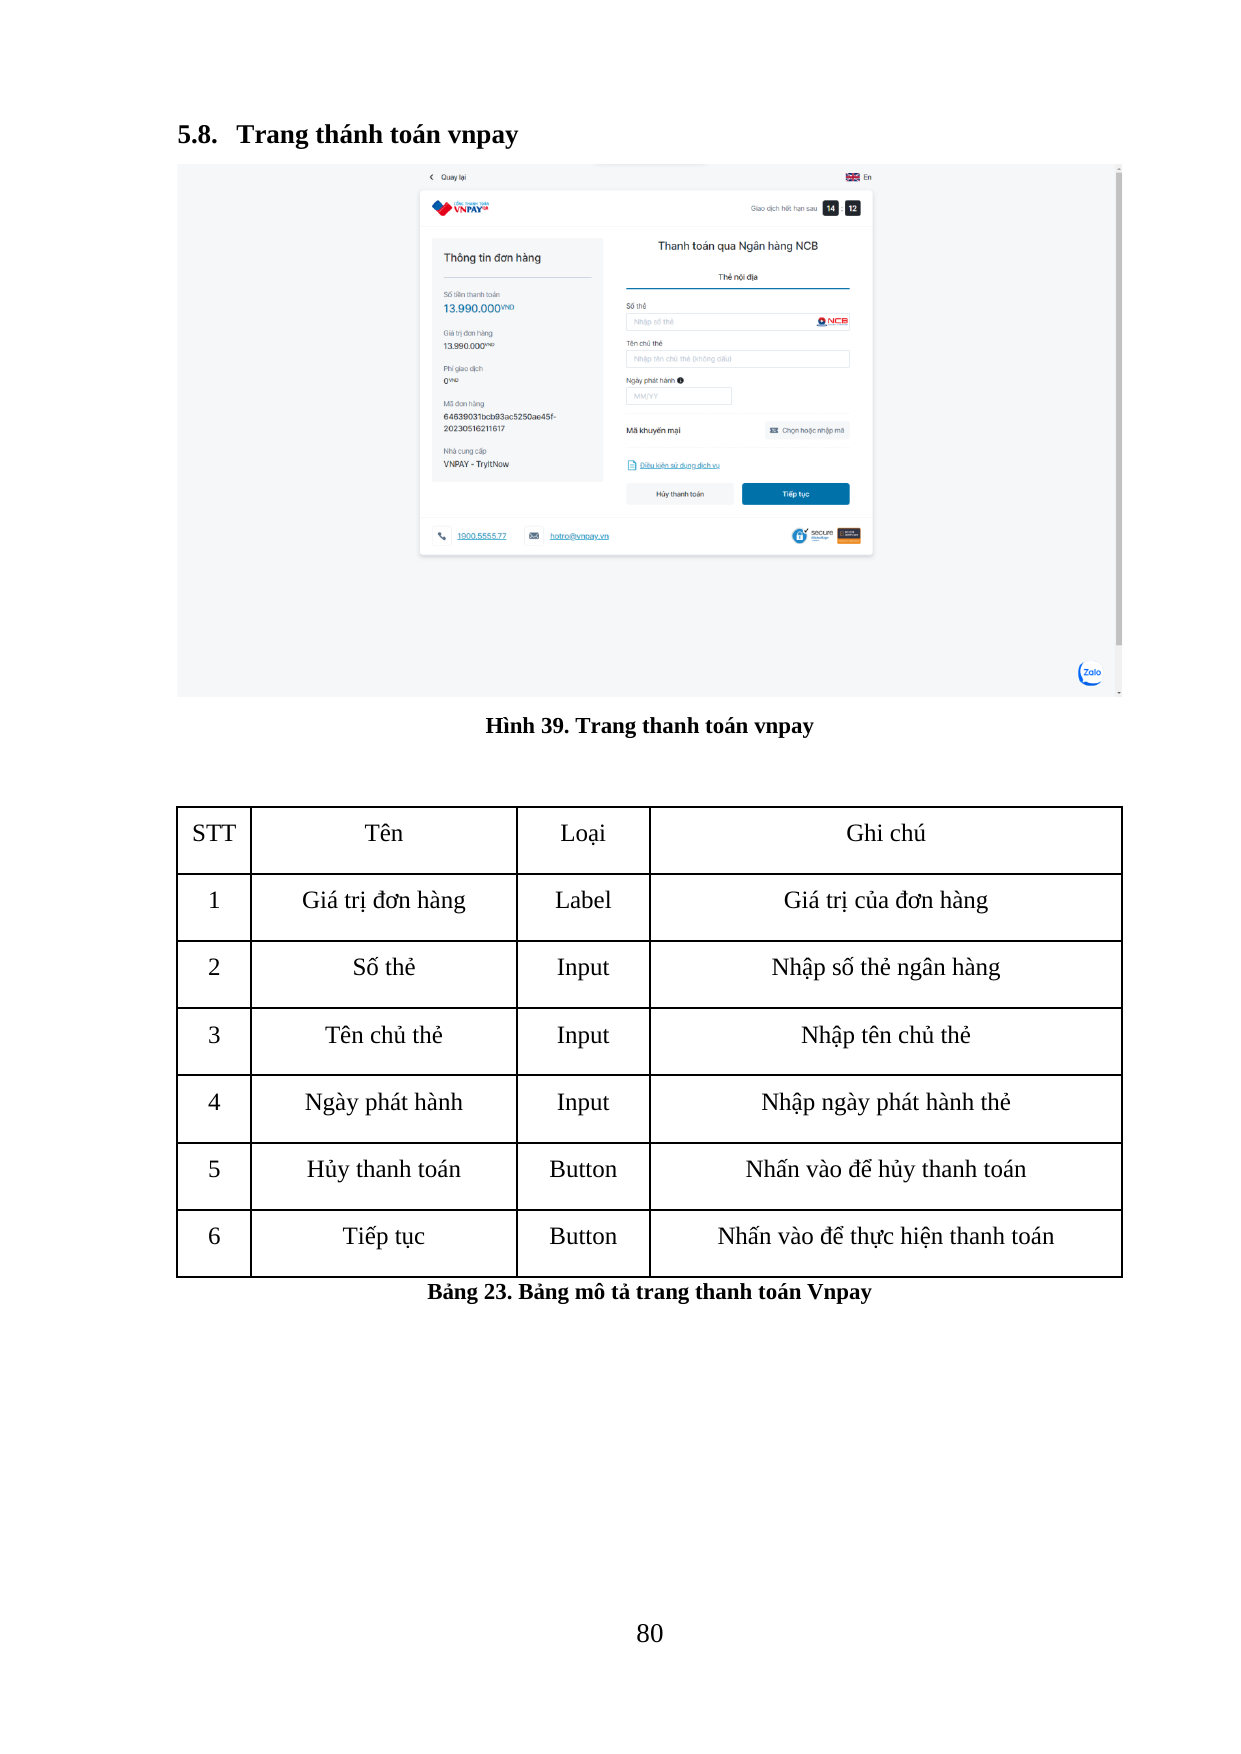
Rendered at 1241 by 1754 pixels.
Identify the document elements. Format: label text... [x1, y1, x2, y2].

text Bảng 23. Bảng mô tả trang thanh toán Vnpay [177, 1278, 1122, 1304]
table_header Ghi chú [651, 808, 1121, 873]
table_cell 2 [178, 942, 250, 1007]
subtitle Trang thánh toán vnpay [177, 118, 1122, 149]
table_cell Giá trị của đơn hàng [651, 875, 1121, 940]
table_cell Nhấn vào để thực hiện thanh toán [651, 1211, 1121, 1276]
table_cell Label [518, 875, 649, 940]
picture [177, 164, 1123, 697]
table_cell 1 [178, 875, 250, 940]
table_cell Nhập tên chủ thẻ [651, 1009, 1121, 1074]
table_cell Số thẻ [252, 942, 516, 1007]
table_cell Nhập ngày phát hành thẻ [651, 1076, 1121, 1142]
table_cell Input [518, 1009, 649, 1074]
table_cell 5 [178, 1144, 250, 1209]
table_header Loại [518, 808, 649, 873]
table_cell Tiếp tục [252, 1211, 516, 1276]
table_cell Tên chủ thẻ [252, 1009, 516, 1074]
table_cell Hủy thanh toán [252, 1144, 516, 1209]
table_cell 4 [178, 1076, 250, 1142]
table_cell 6 [178, 1211, 250, 1276]
text Hình 39. Trang thanh toán vnpay [177, 712, 1122, 738]
table_cell Nhập số thẻ ngân hàng [651, 942, 1121, 1007]
table_header STT [178, 808, 250, 873]
table_cell Input [518, 1076, 649, 1142]
table_cell Ngày phát hành [252, 1076, 516, 1142]
table_cell Button [518, 1144, 649, 1209]
table_header Tên [252, 808, 516, 873]
table_cell Nhấn vào để hủy thanh toán [651, 1144, 1121, 1209]
table_cell 3 [178, 1009, 250, 1074]
table_cell Giá trị đơn hàng [252, 875, 516, 940]
table_cell Button [518, 1211, 649, 1276]
table_cell Input [518, 942, 649, 1007]
